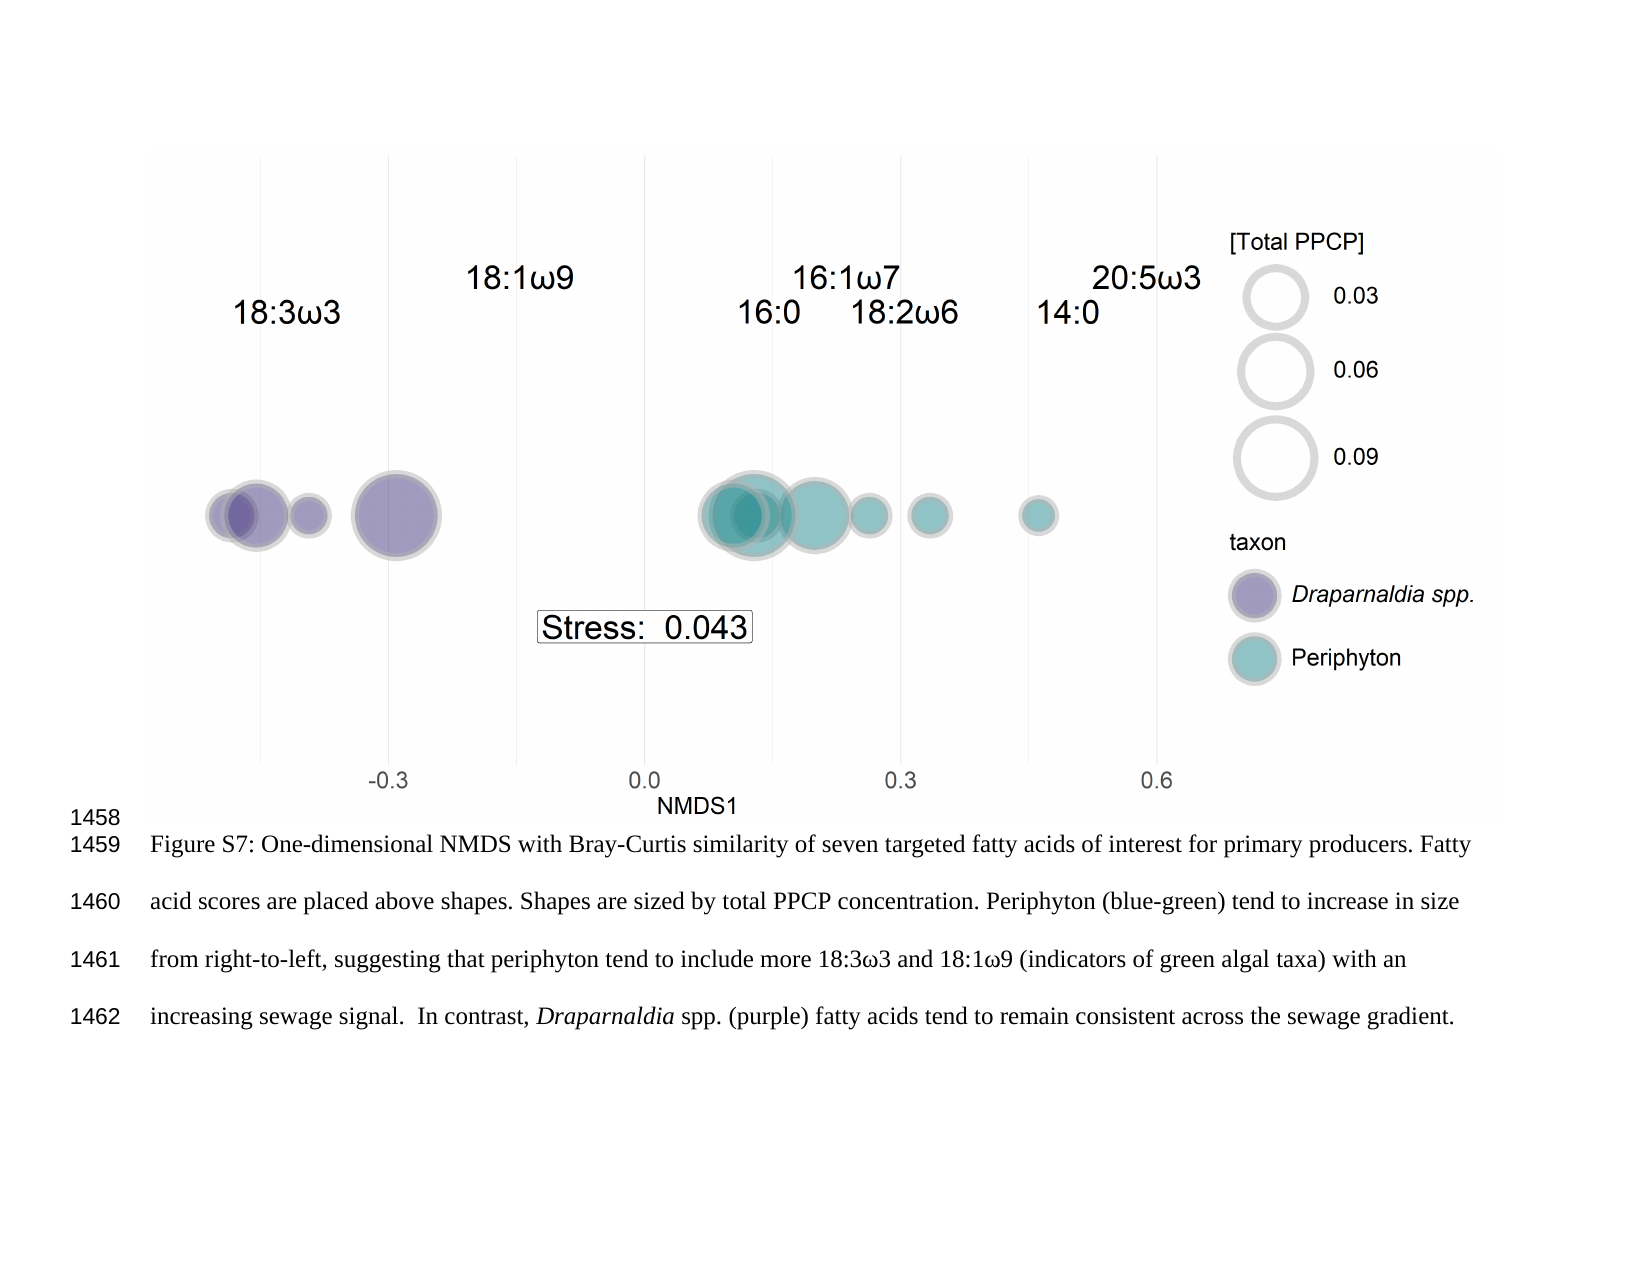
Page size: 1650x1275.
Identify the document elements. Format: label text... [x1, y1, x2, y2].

text Figure S7: One-dimensional NMDS with Bray-Curtis similarity of seven targeted fatty acids of interest for primary producers. Fatty acid scores are placed above shapes. Shapes are sized by total PPCP concentration. Periphyton (blue-green) tend to increase in size from right-to-left, suggesting that periphyton tend to include more 18:3ω3 and 18:1ω9 (indicators of green algal taxa) with an increasing sewage signal. In contrast, Draparnaldia spp. (purple) fatty acids tend to remain consistent across the sewage gradient. [150, 829, 1500, 1030]
picture [150, 150, 1500, 825]
